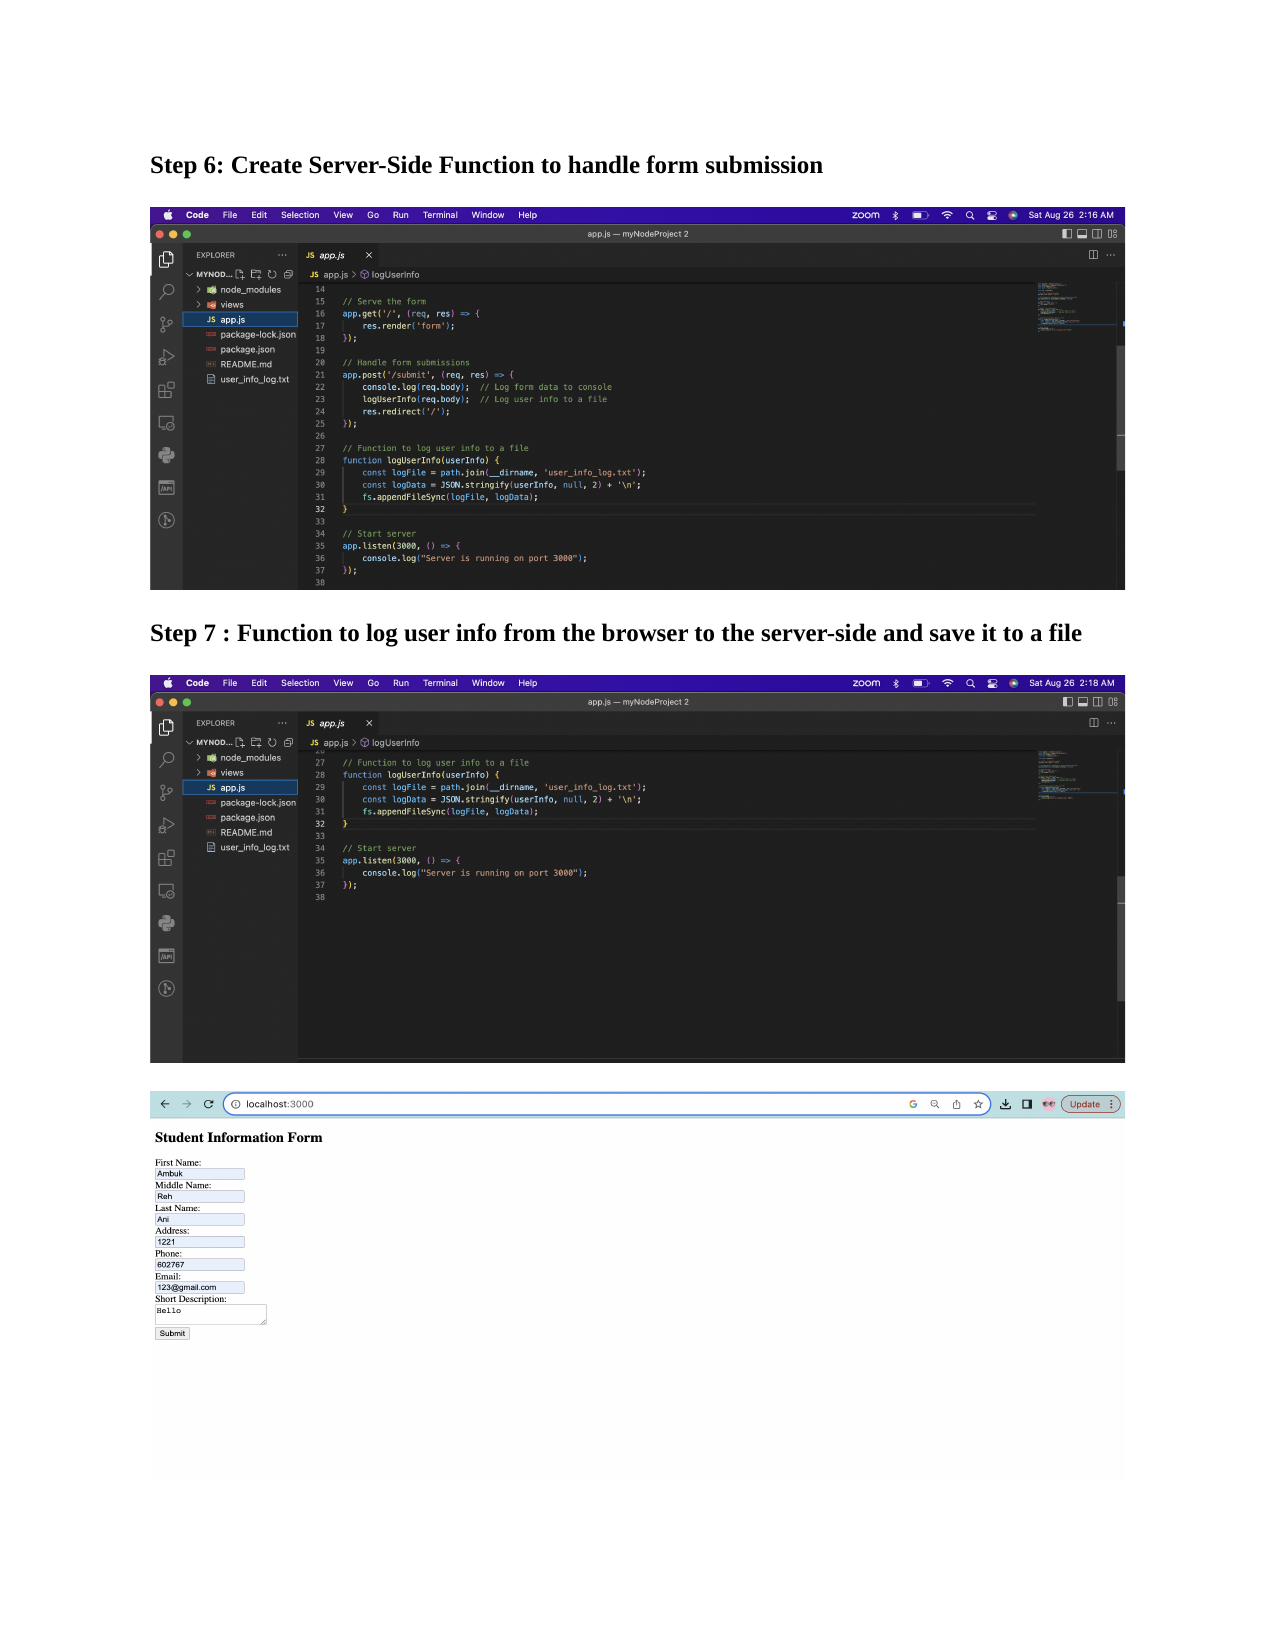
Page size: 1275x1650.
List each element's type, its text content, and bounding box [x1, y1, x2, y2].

picture [150, 1091, 1125, 1481]
text Step 7 : Function to log user info from the browser to the server-side and save it to a file [150, 618, 1125, 647]
text Step 6: Create Server-Side Function to handle form submission [150, 150, 1125, 179]
picture [150, 675, 1125, 1063]
picture [150, 207, 1125, 590]
